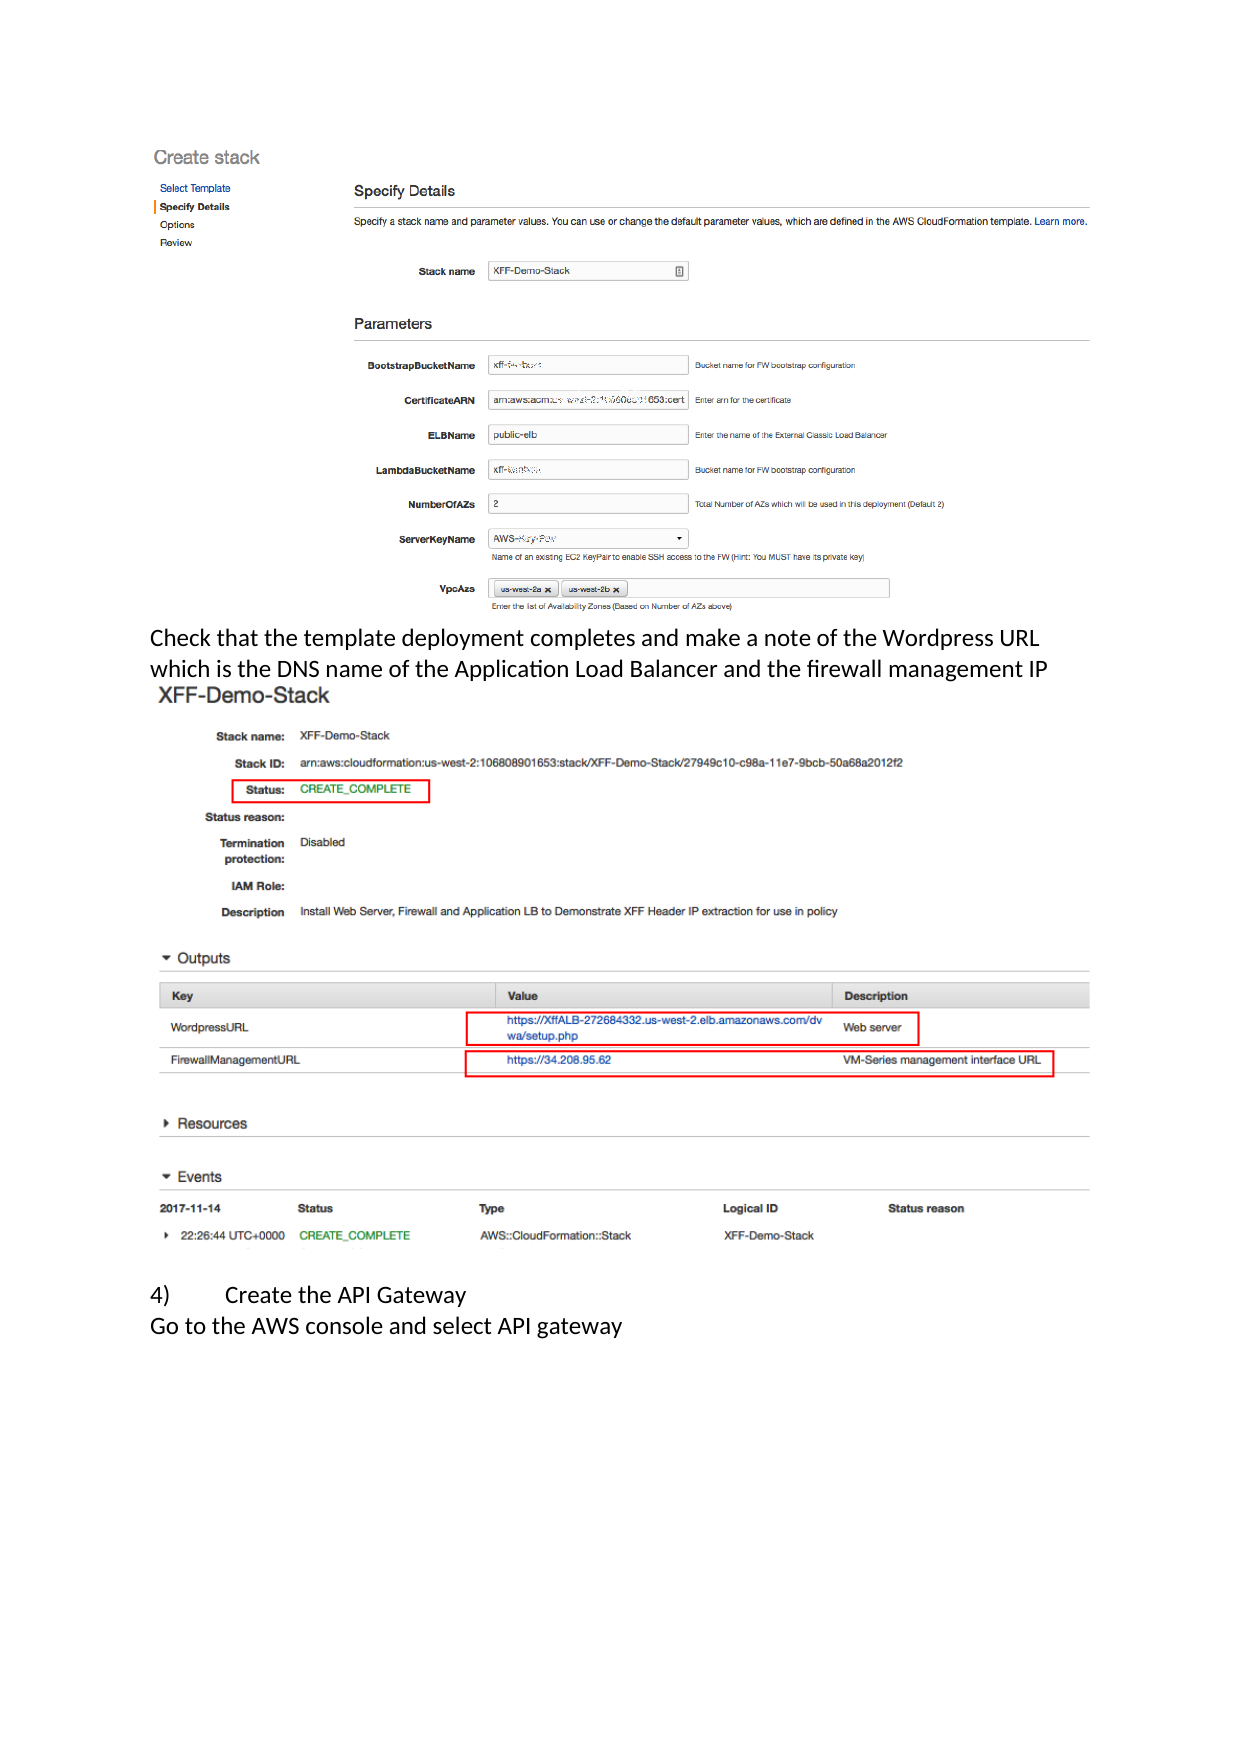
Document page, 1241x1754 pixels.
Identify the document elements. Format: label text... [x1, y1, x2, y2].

picture [150, 150, 1090, 623]
list Check that the template deployment completes and make a note of the Wordpress URL which is the DNS name of the Application Load Balancer and the firewall management IP [150, 623, 1090, 683]
list Create the API Gateway [150, 1279, 1090, 1310]
picture [150, 683, 1090, 1249]
list Go to the AWS console and select API gateway [150, 1310, 1090, 1341]
